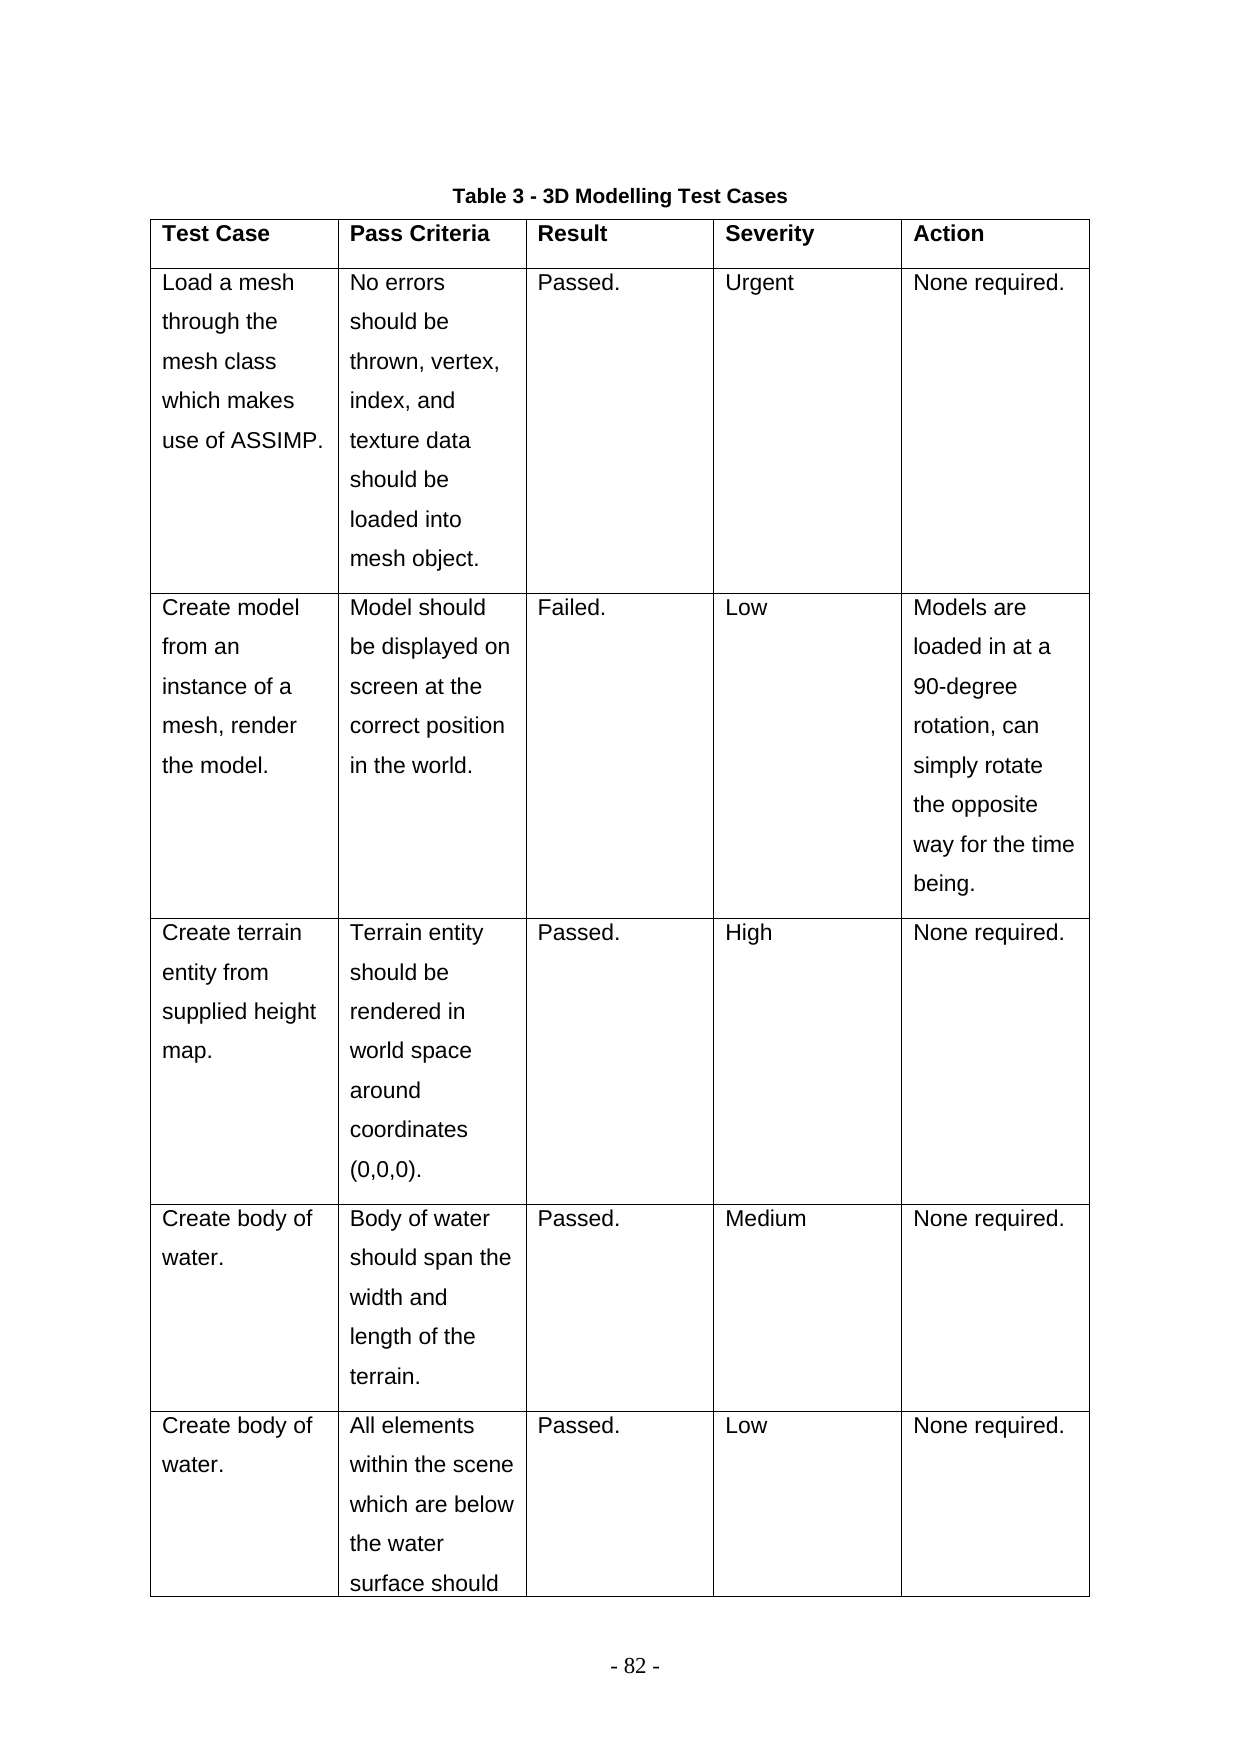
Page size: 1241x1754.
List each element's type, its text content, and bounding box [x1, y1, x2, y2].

table_cell None required. [902, 269, 1089, 593]
table_cell Models are loaded in at a 90-degree rotation, can simply rotate the opposite way for the time being. [902, 594, 1089, 918]
table_cell Create terrain entity from supplied height map. [151, 919, 338, 1204]
table_cell No errors should be thrown, vertex, index, and texture data should be loaded into mesh object. [339, 269, 526, 593]
table_header Action [902, 220, 1089, 268]
table_cell None required. [902, 1412, 1089, 1596]
table_cell Body of water should span the width and length of the terrain. [339, 1205, 526, 1411]
table_cell Create body of water. [151, 1205, 338, 1411]
table_header Pass Criteria [339, 220, 526, 268]
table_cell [151, 1412, 338, 1596]
table_cell Urgent [714, 269, 901, 593]
table_cell Terrain entity should be rendered in world space around coordinates (0,0,0). [339, 919, 526, 1204]
table_cell Passed. [527, 919, 713, 1204]
table_cell Medium [714, 1205, 901, 1411]
table_cell Load a mesh through the mesh class which makes use of ASSIMP. [151, 269, 338, 593]
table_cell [339, 1412, 526, 1596]
table_cell Create model from an instance of a mesh, render the model. [151, 594, 338, 918]
table_cell None required. [902, 1205, 1089, 1411]
table_cell Failed. [527, 594, 713, 918]
table_cell None required. [902, 919, 1089, 1204]
table_cell Low [714, 594, 901, 918]
text Table 3 - 3D Modelling Test Cases [150, 184, 1090, 208]
table_cell Model should be displayed on screen at the correct position in the world. [339, 594, 526, 918]
table_header Severity [714, 220, 901, 268]
table_cell Low [714, 1412, 901, 1596]
table_cell Passed. [527, 1205, 713, 1411]
table_header Result [527, 220, 713, 268]
table_header Test Case [151, 220, 338, 268]
table_cell High [714, 919, 901, 1204]
table_cell Passed. [527, 269, 713, 593]
table_cell Passed. [527, 1412, 713, 1596]
